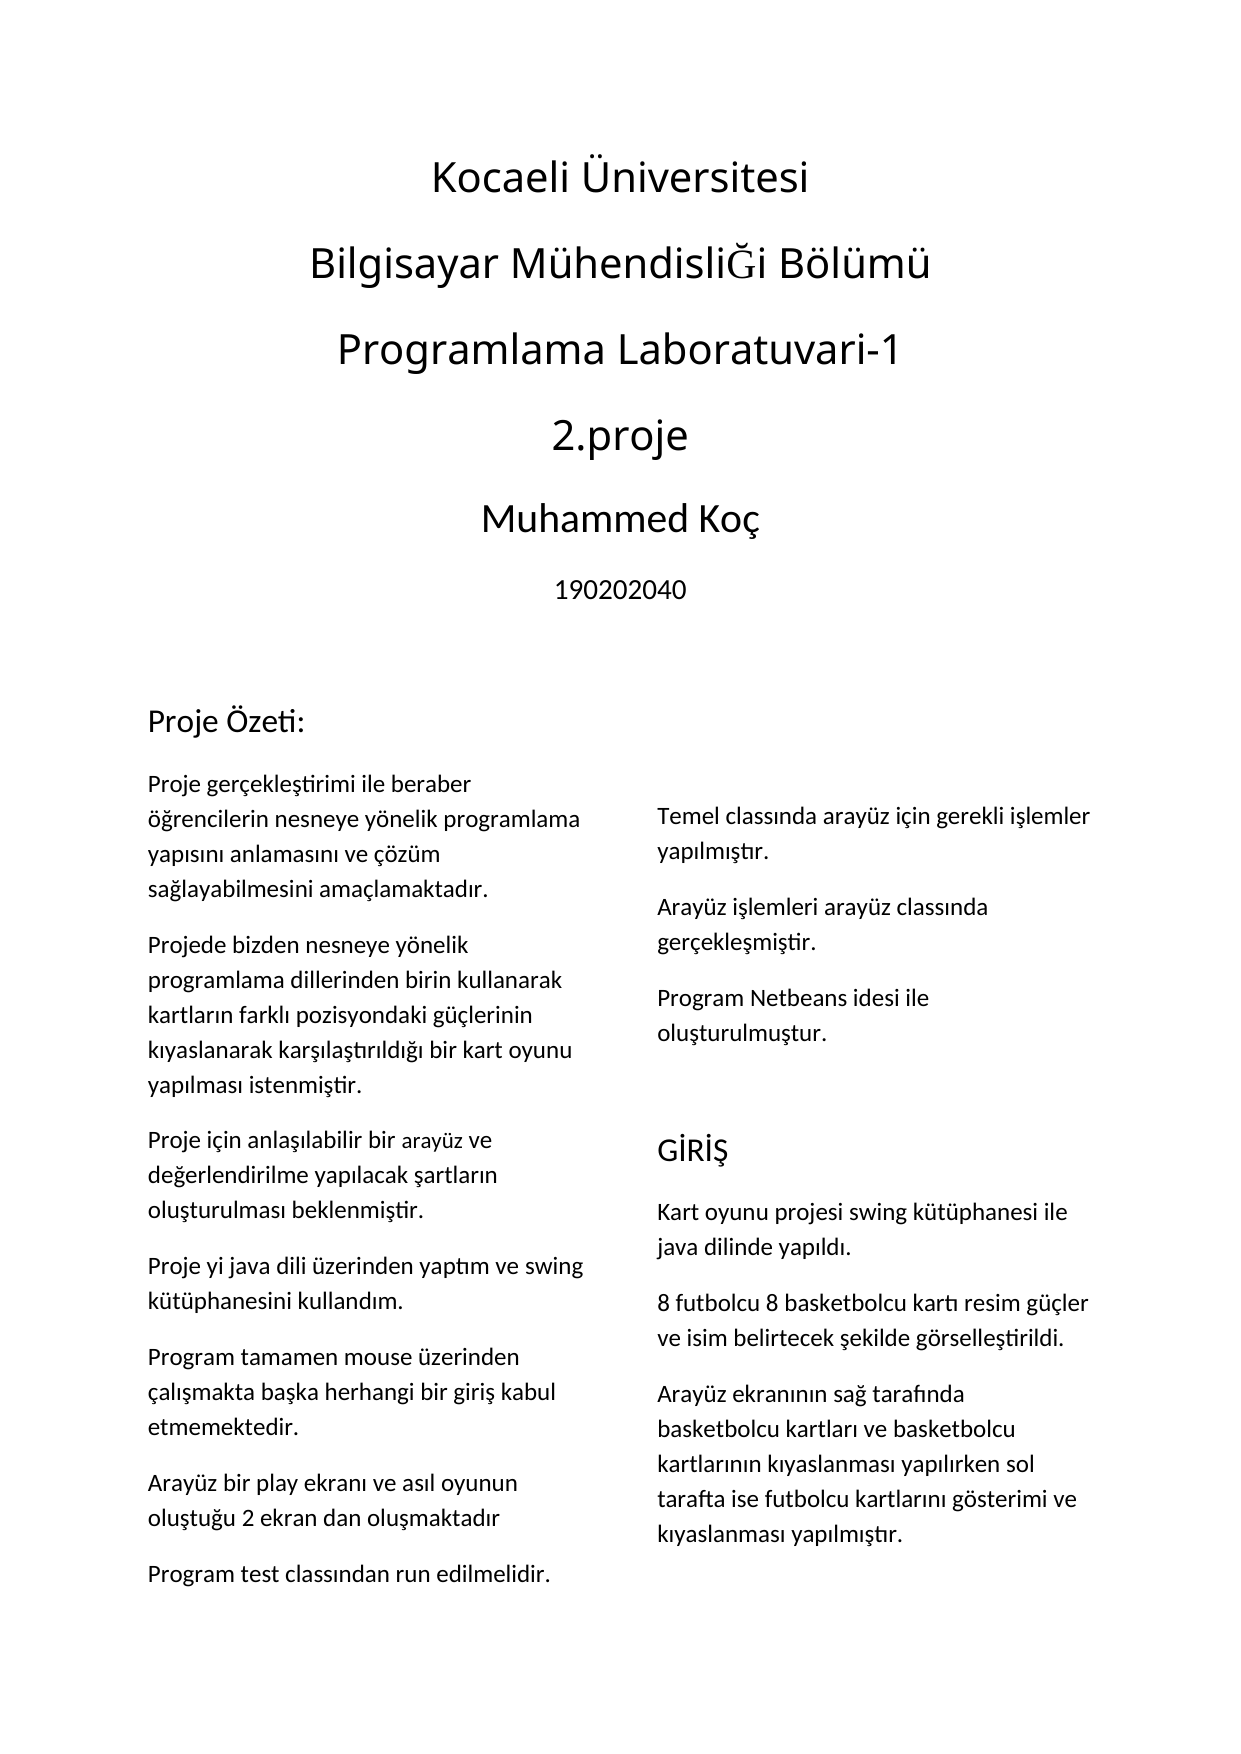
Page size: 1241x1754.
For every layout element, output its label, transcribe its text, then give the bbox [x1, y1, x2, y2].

text Program Netbeans idesi ile oluşturulmuştur. [657, 982, 1093, 1047]
text Kart oyunu projesi swing kütüphanesi ile java dilinde yapıldı. [657, 1196, 1093, 1262]
text Proje yi java dili üzerinden yaptım ve swing kütüphanesini kullandım. [148, 1251, 583, 1316]
text Arayüz ekranının sağ tarafında basketbolcu kartları ve basketbolcu kartlarının kıyaslanması yapılırken sol tarafta ise futbolcu kartlarını gösterimi ve kıyaslanması yapılmıştır. [657, 1378, 1093, 1548]
text 2.proje [148, 406, 1093, 462]
text Proje için anlaşılabilir bir arayüz ve değerlendirilme yapılacak şartların oluşturulması beklenmiştir. [148, 1125, 583, 1225]
text Arayüz işlemleri arayüz classında gerçekleşmiştir. [657, 891, 1093, 957]
text Program tamamen mouse üzerinden çalışmakta başka herhangi bir giriş kabul etmemektedir. [148, 1341, 583, 1442]
text Bilgisayar MühendisliĞi Bölümü [148, 234, 1093, 290]
text GİRİŞ [657, 1129, 1093, 1169]
text Arayüz bir play ekranı ve asıl oyunun oluştuğu 2 ekran dan oluşmaktadır [148, 1467, 583, 1533]
text Projede bizden nesneye yönelik programlama dillerinden birin kullanarak kartların farklı pozisyondaki güçlerinin kıyaslanarak karşılaştırıldığı bir kart oyunu yapılması istenmiştir. [148, 929, 583, 1099]
text 8 futbolcu 8 basketbolcu kartı resim güçler ve isim belirtecek şekilde görselleştirildi. [657, 1287, 1093, 1353]
text Programlama Laboratuvari-1 [148, 320, 1093, 376]
text Muhammed Koç [148, 492, 1093, 543]
text Proje gerçekleştirimi ile beraber öğrencilerin nesneye yönelik programlama yapısını anlamasını ve çözüm sağlayabilmesini amaçlamaktadır. [148, 768, 583, 903]
text Proje Özeti: [148, 700, 583, 741]
text Program test classından run edilmelidir. [148, 1558, 583, 1588]
text Temel classında arayüz için gerekli işlemler yapılmıştır. [657, 800, 1093, 866]
text Kocaeli Üniversitesi [148, 148, 1093, 204]
text 190202040 [148, 571, 1093, 607]
